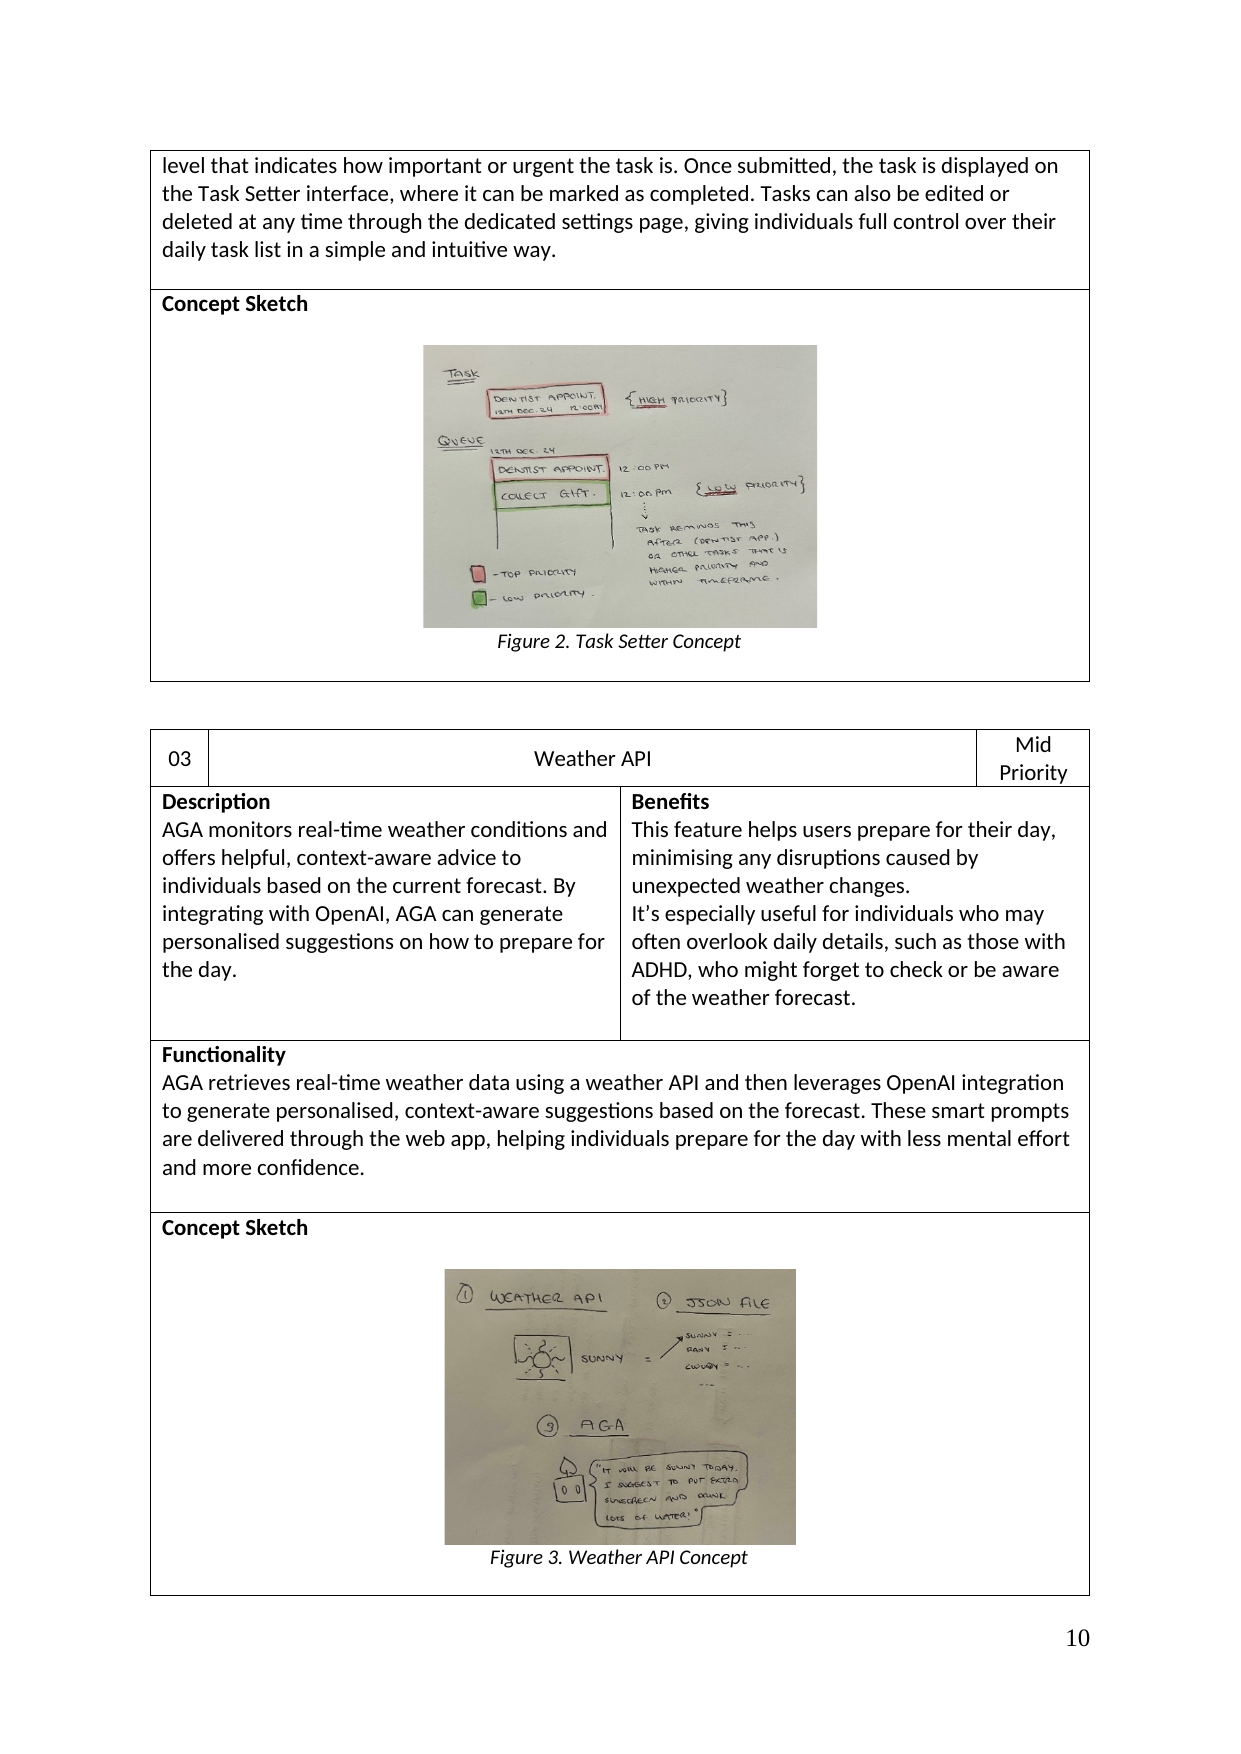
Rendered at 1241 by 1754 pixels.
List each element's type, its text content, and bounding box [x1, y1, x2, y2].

picture [423, 345, 818, 628]
table_cell Description AGA monitors real-time weather conditions and offers helpful, context-aware advice to individuals based on the current forecast. By integrating with OpenAI, AGA can generate personalised suggestions on how to prepare for the day. [151, 787, 620, 1039]
table_header 03 [151, 730, 208, 786]
table_header Mid Priority [977, 730, 1089, 786]
table_header Weather API [209, 730, 976, 786]
picture [444, 1269, 796, 1545]
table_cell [151, 151, 1089, 288]
table_cell Concept Sketch Figure 2. Task Setter Concept [151, 290, 1089, 681]
table_cell Benefits This feature helps users prepare for their day, minimising any disruptions caused by unexpected weather changes. It’s especially useful for individuals who may often overlook daily details, such as those with ADHD, who might forget to check or be aware of the weather forecast. [621, 787, 1089, 1039]
table_cell Functionality AGA retrieves real-time weather data using a weather API and then leverages OpenAI integration to generate personalised, context-aware suggestions based on the forecast. These smart prompts are delivered through the web app, helping individuals prepare for the day with less mental effort and more confidence. [151, 1041, 1089, 1212]
table_cell Concept Sketch Figure 3. Weather API Concept [151, 1213, 1089, 1595]
